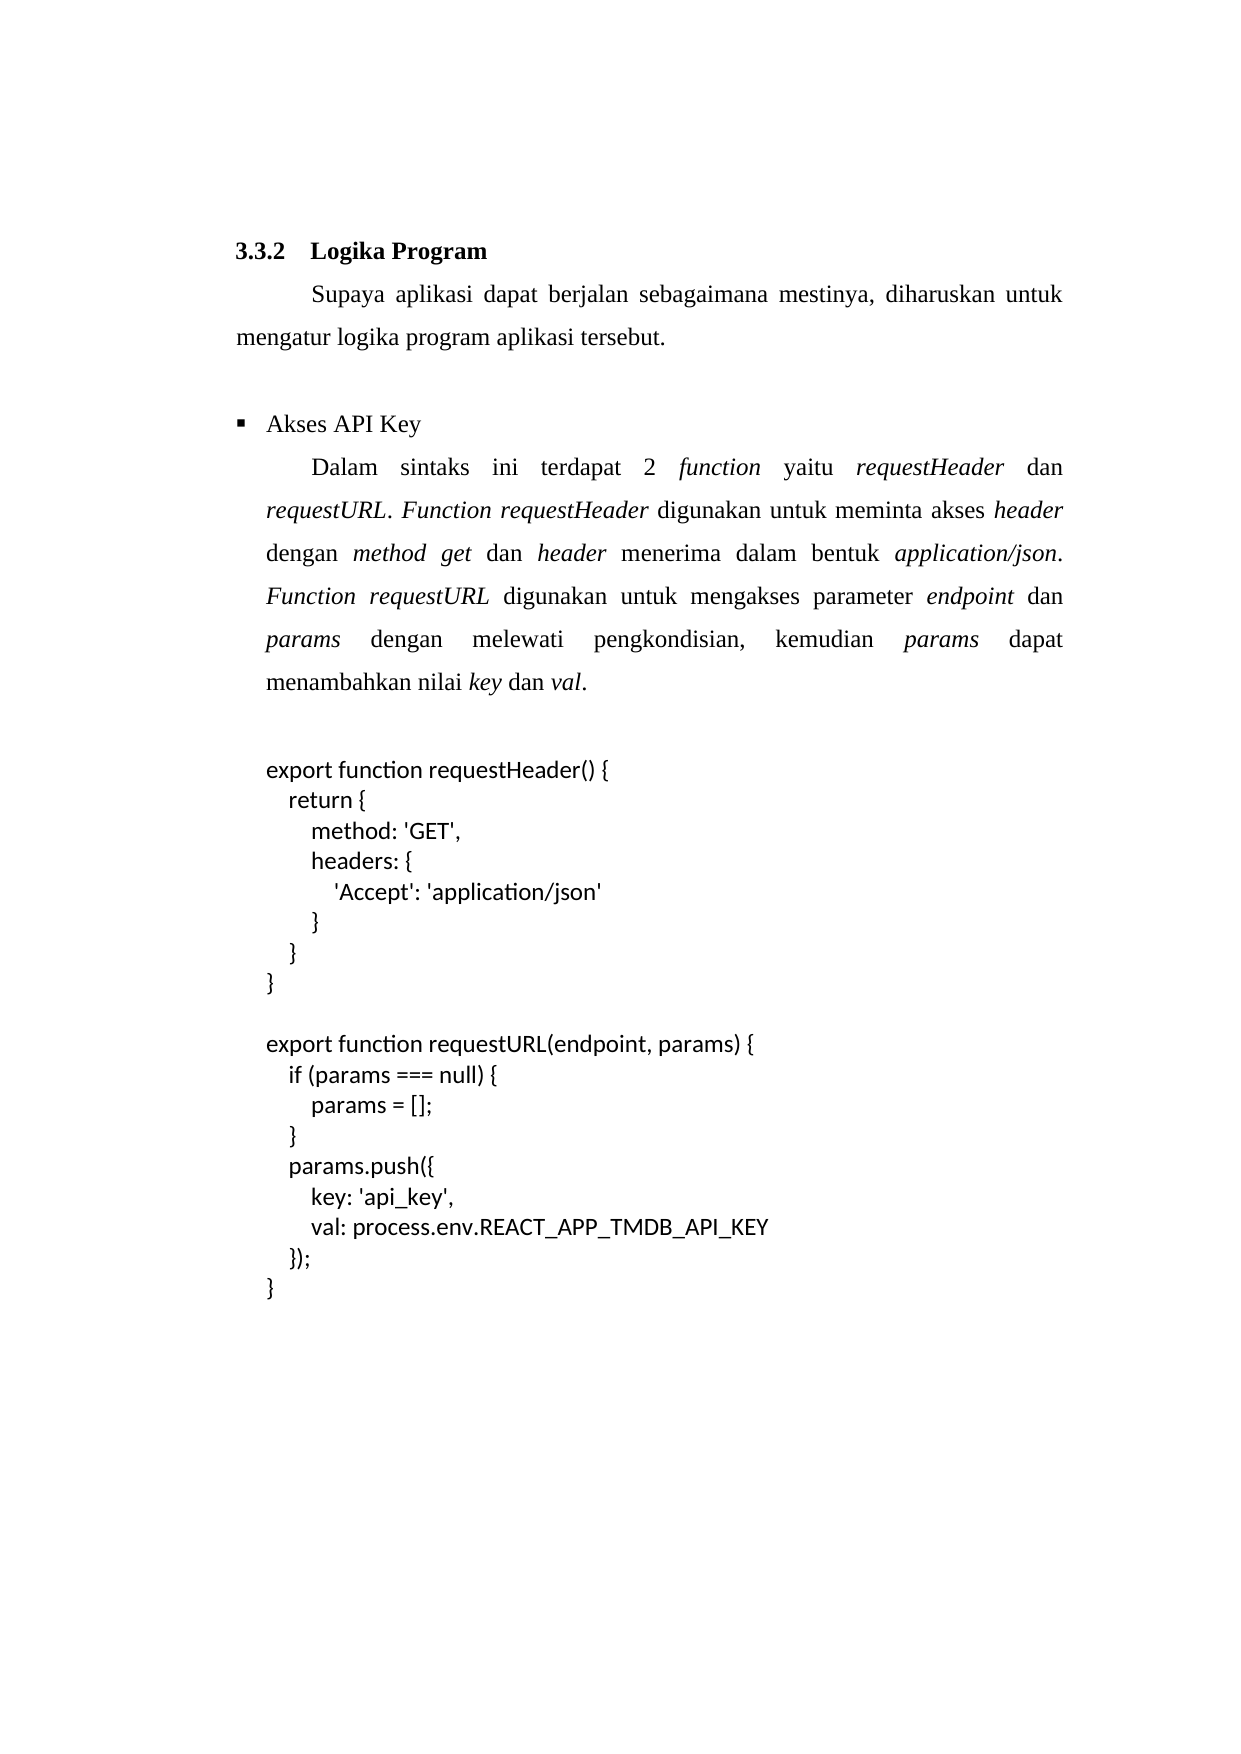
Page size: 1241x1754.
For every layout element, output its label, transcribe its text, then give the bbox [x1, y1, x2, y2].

list export function requestURL(endpoint, params) { [266, 1028, 1063, 1059]
list key: 'api_key', [266, 1181, 1063, 1212]
list } [266, 1273, 1063, 1303]
list } [266, 937, 1063, 967]
list } [266, 967, 1063, 998]
list params = []; [266, 1089, 1063, 1120]
list method: 'GET', [266, 815, 1063, 845]
list Akses API Key [235, 409, 1063, 437]
list return { [266, 784, 1063, 815]
list val: process.env.REACT_APP_TMDB_API_KEY [266, 1212, 1063, 1242]
list Logika Program [235, 236, 1063, 265]
list 'Accept': 'application/json' [266, 876, 1063, 906]
list headers: { [266, 845, 1063, 876]
list params.push({ [266, 1151, 1063, 1181]
list Dalam sintaks ini terdapat 2 function yaitu requestHeader dan requestURL. Function requestHeader digunakan untuk meminta akses header dengan method get dan header menerima dalam bentuk application/json. Function requestURL digunakan untuk mengakses parameter endpoint dan params dengan melewati pengkondisian, kemudian params dapat menambahkan nilai key dan val. [266, 452, 1063, 696]
list } [266, 906, 1063, 937]
list export function requestHeader() { [266, 754, 1063, 784]
list }); [266, 1242, 1063, 1273]
list Supaya aplikasi dapat berjalan sebagaimana mestinya, diharuskan untuk mengatur logika program aplikasi tersebut. [236, 279, 1063, 351]
list } [266, 1120, 1063, 1151]
list if (params === null) { [266, 1059, 1063, 1089]
